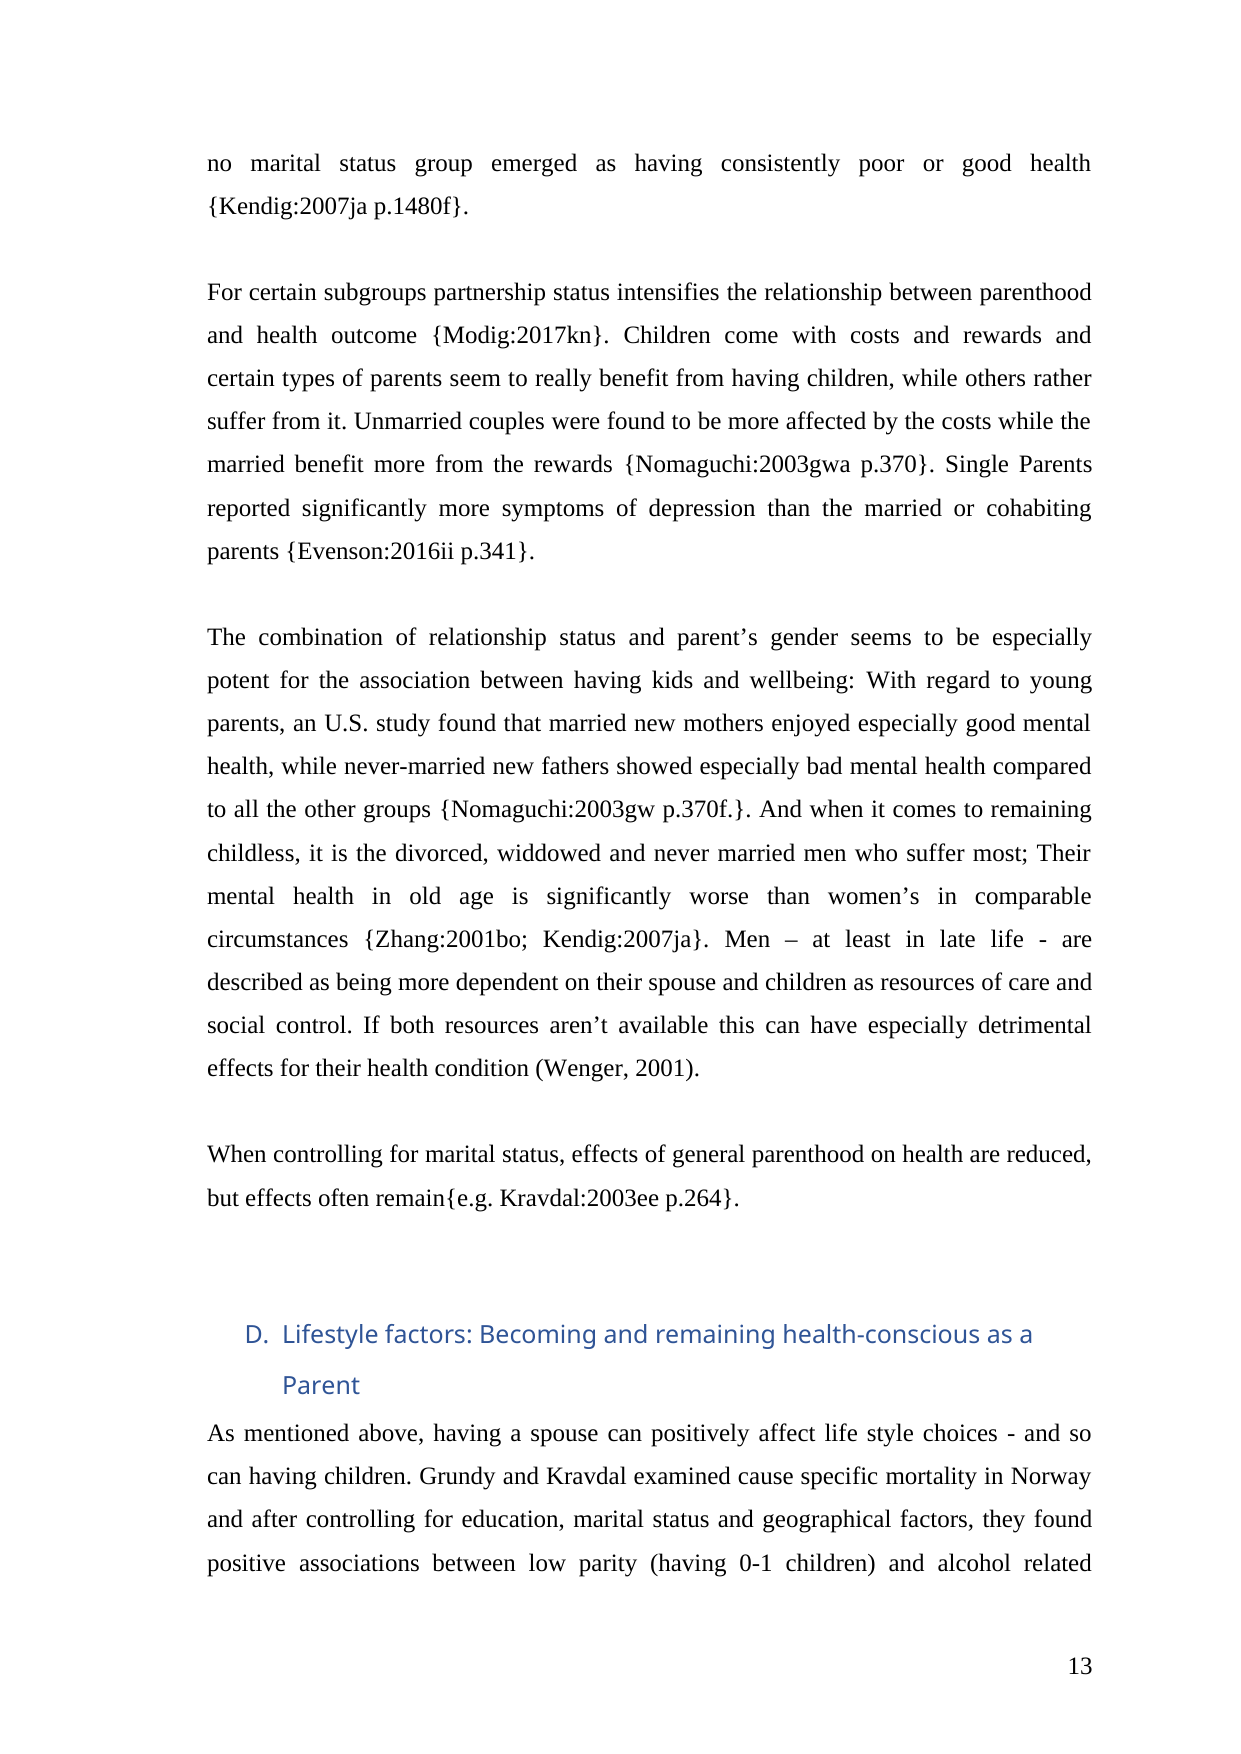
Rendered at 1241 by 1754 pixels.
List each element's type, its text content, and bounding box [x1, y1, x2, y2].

text For certain subgroups partnership status intensifies the relationship between parenthood and health outcome {Modig:2017kn}. Children come with costs and rewards and certain types of parents seem to really benefit from having children, while others rather suffer from it. Unmarried couples were found to be more affected by the costs while the married benefit more from the rewards {Nomaguchi:2003gwa p.370}. Single Parents reported significantly more symptoms of depression than the married or cohabiting parents {Evenson:2016ii p.341}. [207, 277, 1092, 564]
subtitle Lifestyle factors: Becoming and remaining health-conscious as a Parent [244, 1316, 1092, 1401]
text When controlling for marital status, effects of general parenthood on health are reduced, but effects often remain{e.g. Kravdal:2003ee p.264}. [207, 1139, 1092, 1211]
text The combination of relationship status and parent’s gender seems to be especially potent for the association between having kids and wellbeing: With regard to young parents, an U.S. study found that married new mothers enjoyed especially good mental health, while never-married new fathers showed especially bad mental health compared to all the other groups {Nomaguchi:2003gw p.370f.}. And when it comes to remaining childless, it is the divorced, widdowed and never married men who suffer most; Their mental health in old age is significantly worse than women’s in comparable circumstances {Zhang:2001bo; Kendig:2007ja}. Men – at least in late life - are described as being more dependent on their spouse and children as resources of care and social control. If both resources aren’t available this can have especially detrimental effects for their health condition . [207, 622, 1092, 1082]
